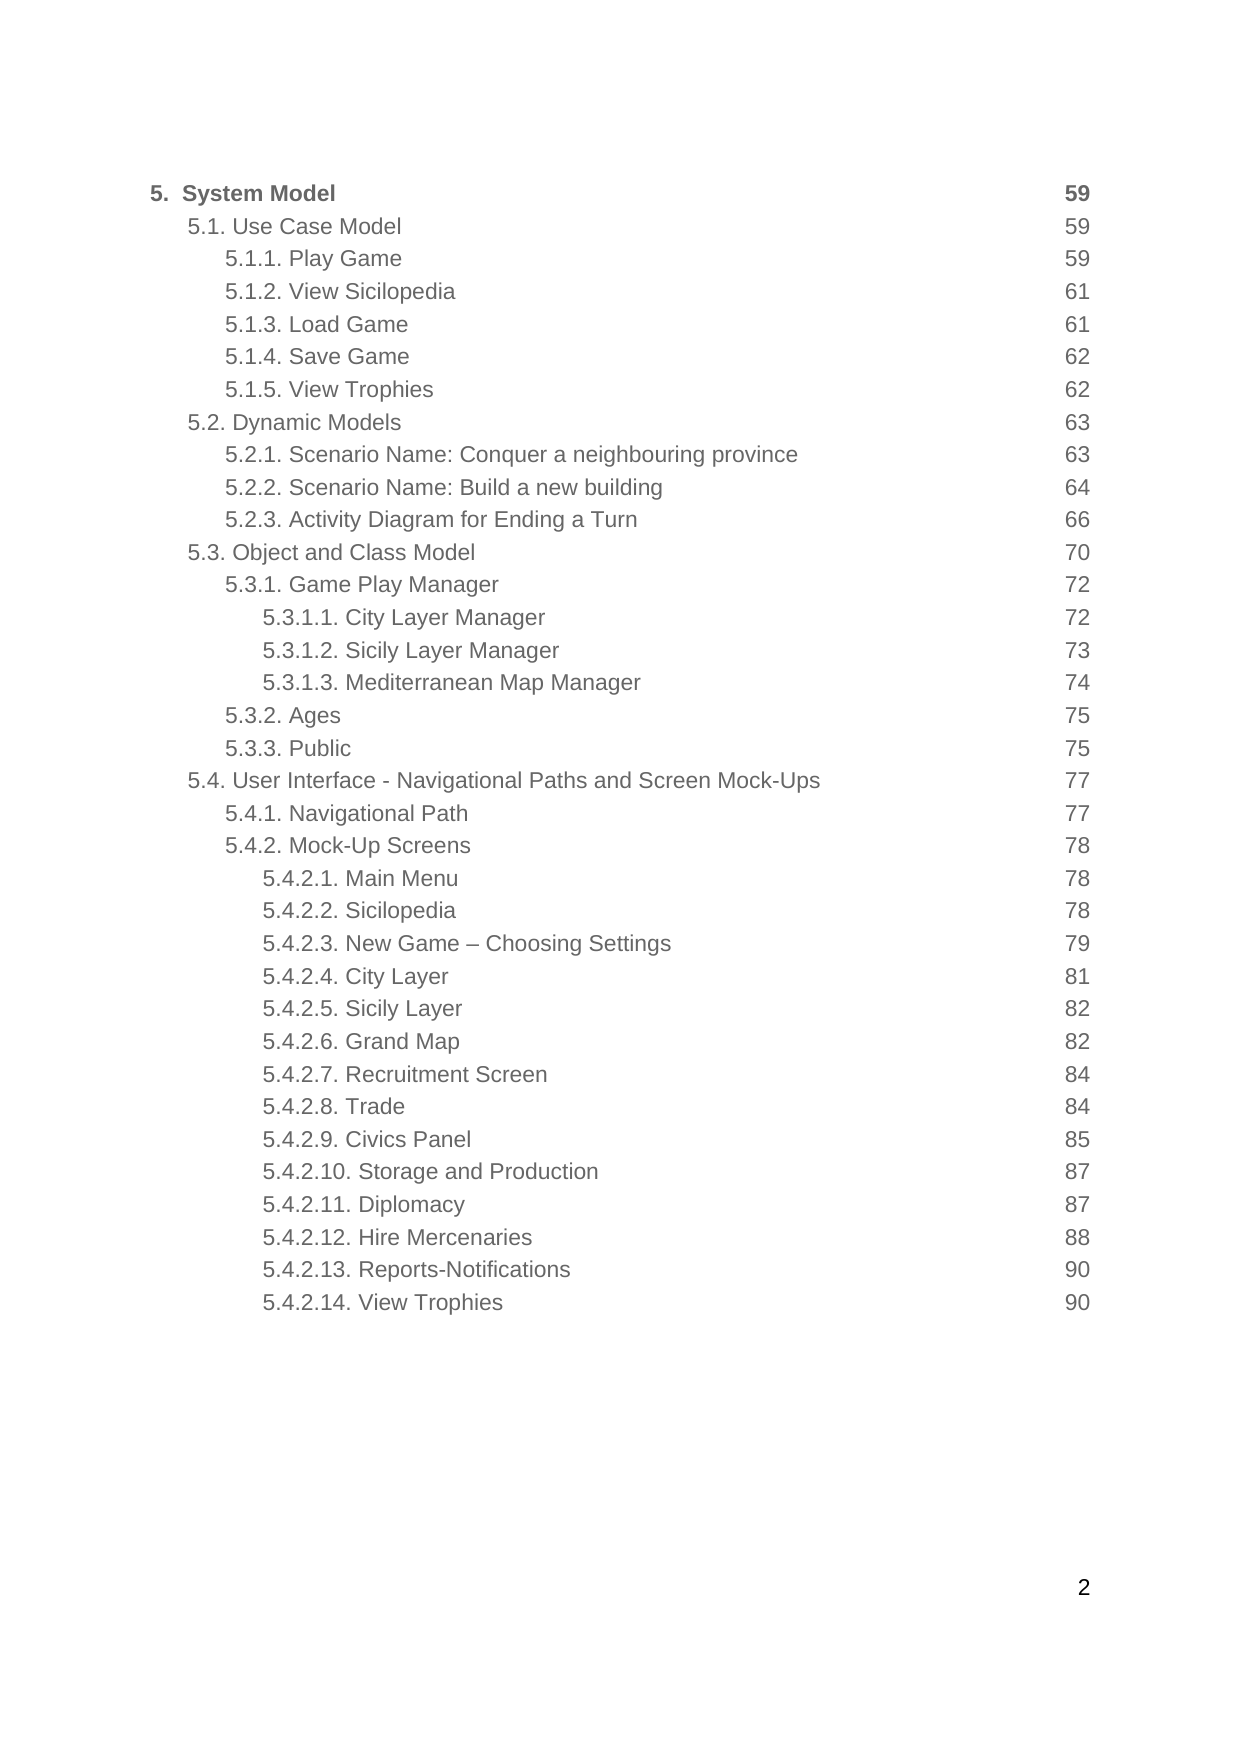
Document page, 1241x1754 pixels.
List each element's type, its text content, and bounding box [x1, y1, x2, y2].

text 5.4. User Interface - Navigational Paths and Screen Mock-Ups 77 [187, 767, 1090, 793]
text 5. System Model 59 [150, 180, 1090, 207]
text 5.4.1. Navigational Path 77 [225, 800, 1090, 826]
text 5.4.2.4. City Layer 81 [262, 963, 1090, 989]
text 5.3. Object and Class Model 70 [187, 539, 1090, 565]
text 5.3.1. Game Play Manager 72 [225, 571, 1090, 598]
text 5.3.1.1. City Layer Manager 72 [262, 604, 1090, 630]
text 5.4.2.1. Main Menu 78 [262, 865, 1090, 891]
text 5.1.1. Play Game 59 [225, 245, 1090, 272]
text 5.4.2.9. Civics Panel 85 [262, 1126, 1090, 1152]
text 5.4.2.5. Sicily Layer 82 [262, 995, 1090, 1022]
text 5.3.1.3. Mediterranean Map Manager 74 [262, 669, 1090, 696]
text 5.4.2.8. Trade 84 [262, 1093, 1090, 1119]
text 5.4.2.7. Recruitment Screen 84 [262, 1061, 1090, 1087]
text 5.4.2.14. View Trophies 90 [262, 1289, 1090, 1315]
text 5.1.2. View Sicilopedia 61 [225, 278, 1090, 304]
text 5.4.2.12. Hire Mercenaries 88 [262, 1223, 1090, 1250]
text 5.4.2.6. Grand Map 82 [262, 1028, 1090, 1054]
text 5.1.5. View Trophies 62 [225, 376, 1090, 402]
text 5.1.4. Save Game 62 [225, 343, 1090, 369]
text 5.4.2.3. New Game – Choosing Settings 79 [262, 930, 1090, 956]
text 5.4.2.10. Storage and Production 87 [262, 1158, 1090, 1185]
text 5.2.3. Activity Diagram for Ending a Turn 66 [225, 506, 1090, 533]
text 5.4.2. Mock-Up Screens 78 [225, 832, 1090, 859]
text 5.4.2.11. Diplomacy 87 [262, 1191, 1090, 1217]
text 5.2.2. Scenario Name: Build a new building 64 [225, 474, 1090, 500]
text 5.3.2. Ages 75 [225, 702, 1090, 728]
text 5.3.1.2. Sicily Layer Manager 73 [262, 637, 1090, 663]
text 5.3.3. Public 75 [225, 734, 1090, 761]
text 5.2. Dynamic Models 63 [187, 408, 1090, 435]
text 5.2.1. Scenario Name: Conquer a neighbouring province 63 [225, 441, 1090, 467]
text 5.4.2.2. Sicilopedia 78 [262, 897, 1090, 924]
text 5.4.2.13. Reports-Notifications 90 [262, 1256, 1090, 1282]
text 5.1. Use Case Model 59 [187, 213, 1090, 239]
text 5.1.3. Load Game 61 [225, 311, 1090, 337]
